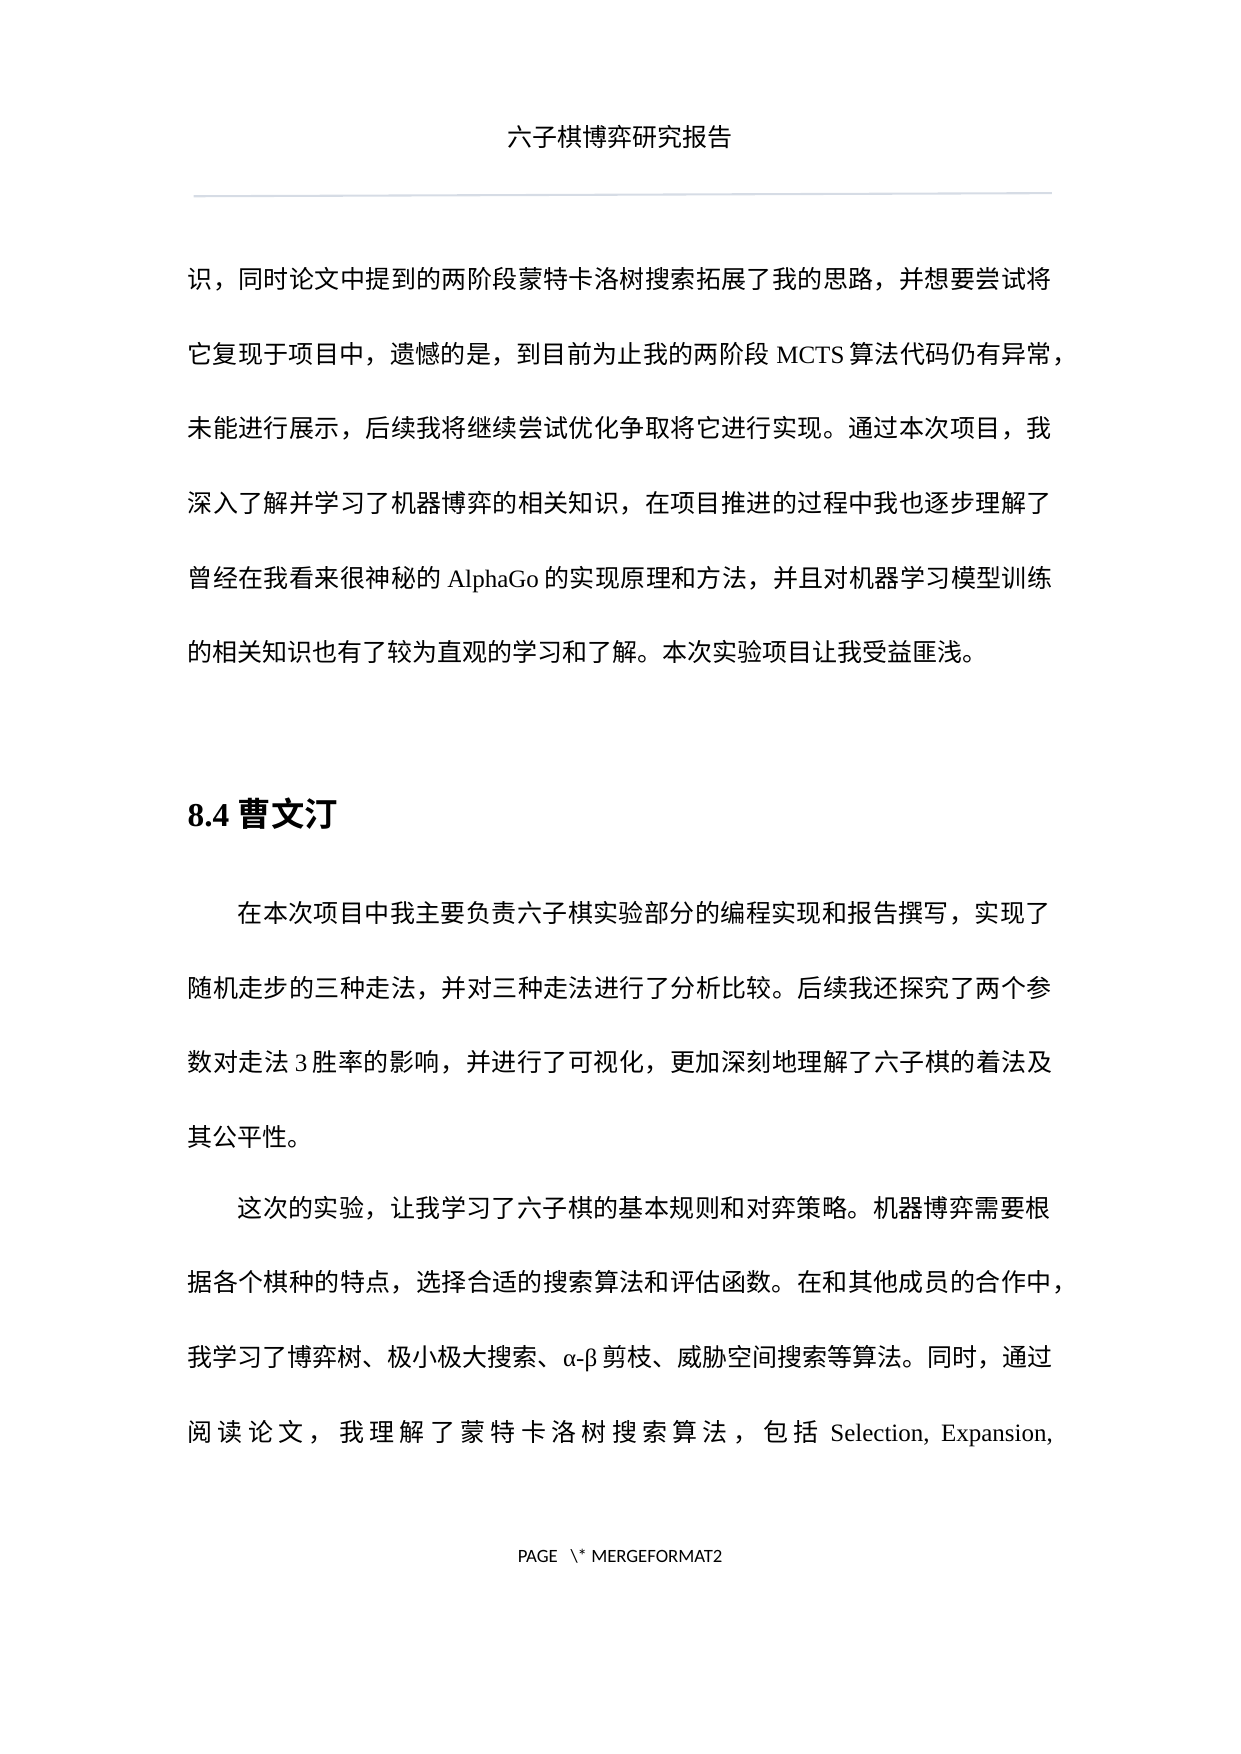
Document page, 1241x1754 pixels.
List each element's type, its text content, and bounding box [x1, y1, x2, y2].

text 8.4 曹文汀 [187, 780, 1053, 845]
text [187, 245, 1053, 683]
text 在本次项目中我主要负责六子棋实验部分的编程实现和报告撰写，实现了随机走步的三种走法，并对三种走法进行了分析比较。后续我还探究了两个参数对走法3胜率的影响，并进行了可视化，更加深刻地理解了六子棋的着法及其公平性。 [187, 879, 1053, 1168]
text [187, 1174, 1053, 1463]
